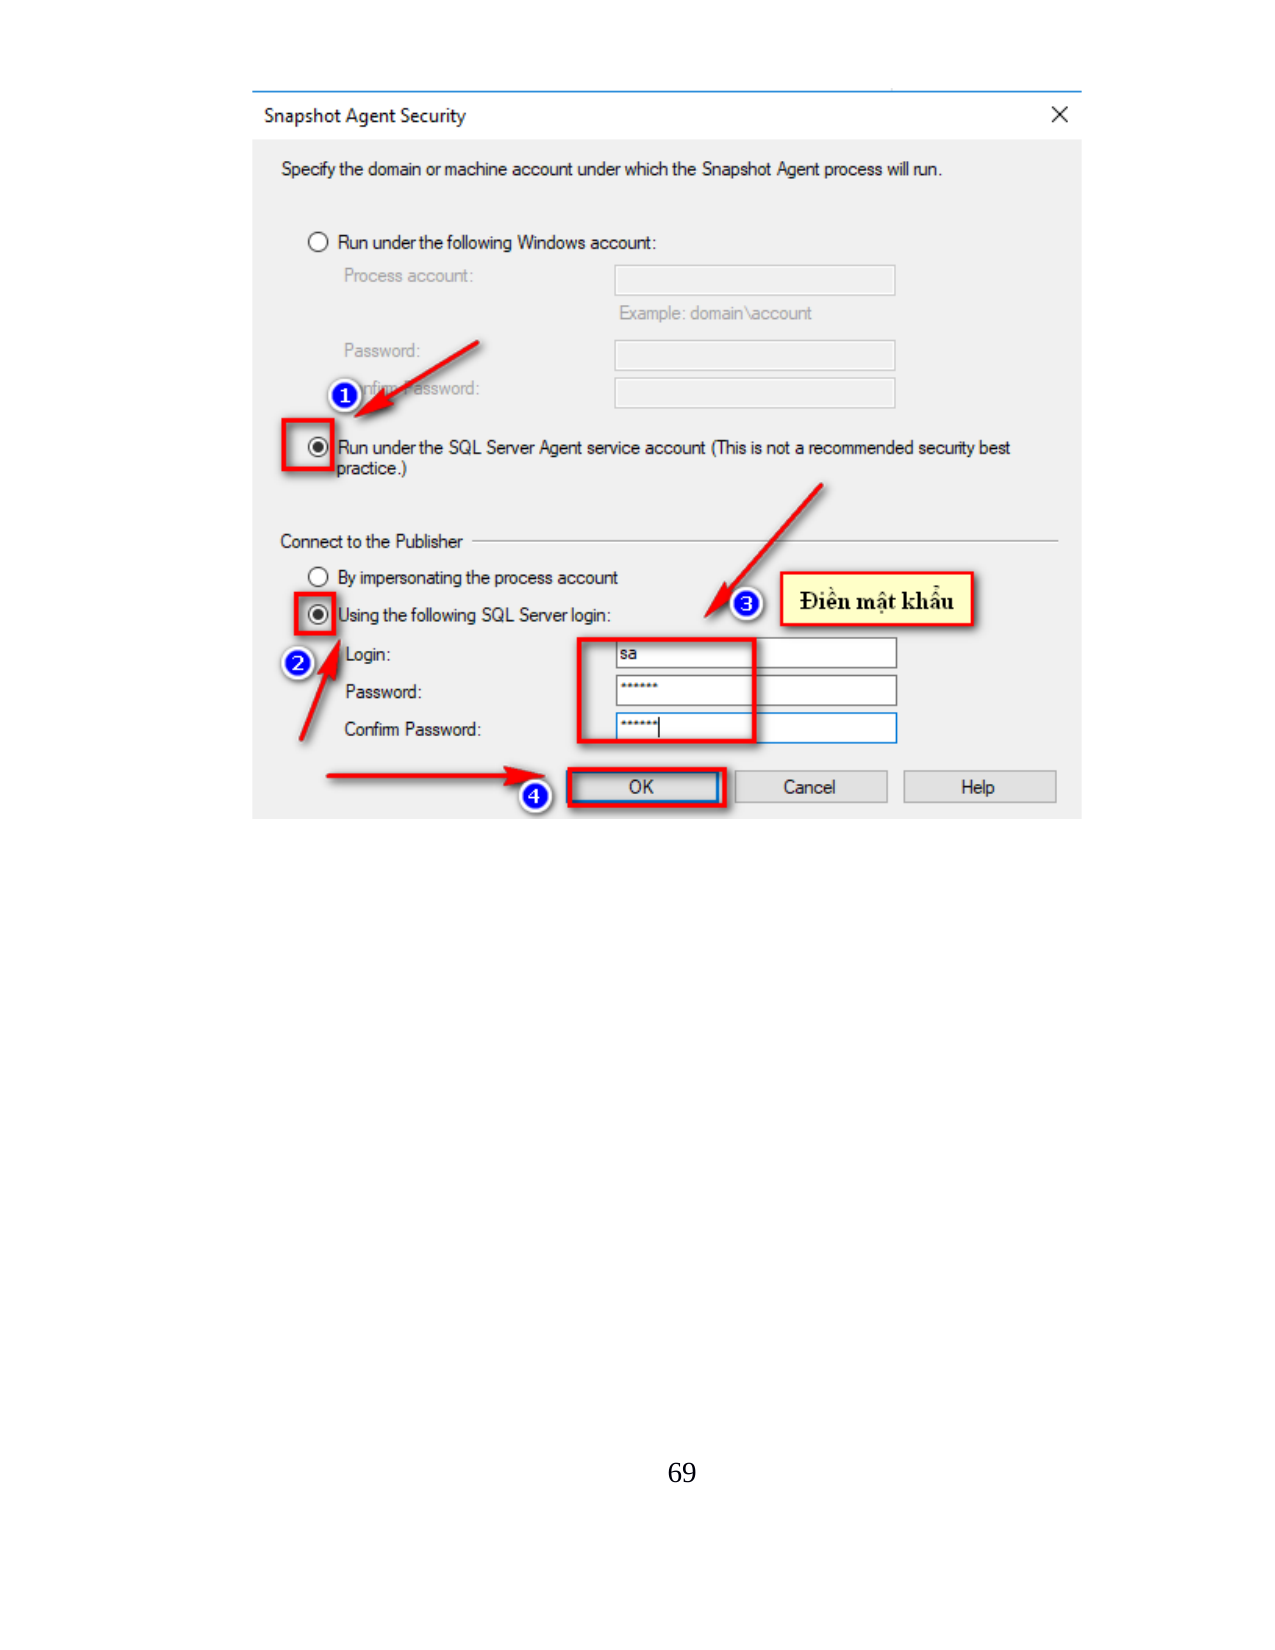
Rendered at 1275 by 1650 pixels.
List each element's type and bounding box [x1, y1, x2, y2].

picture [252, 88, 1082, 819]
